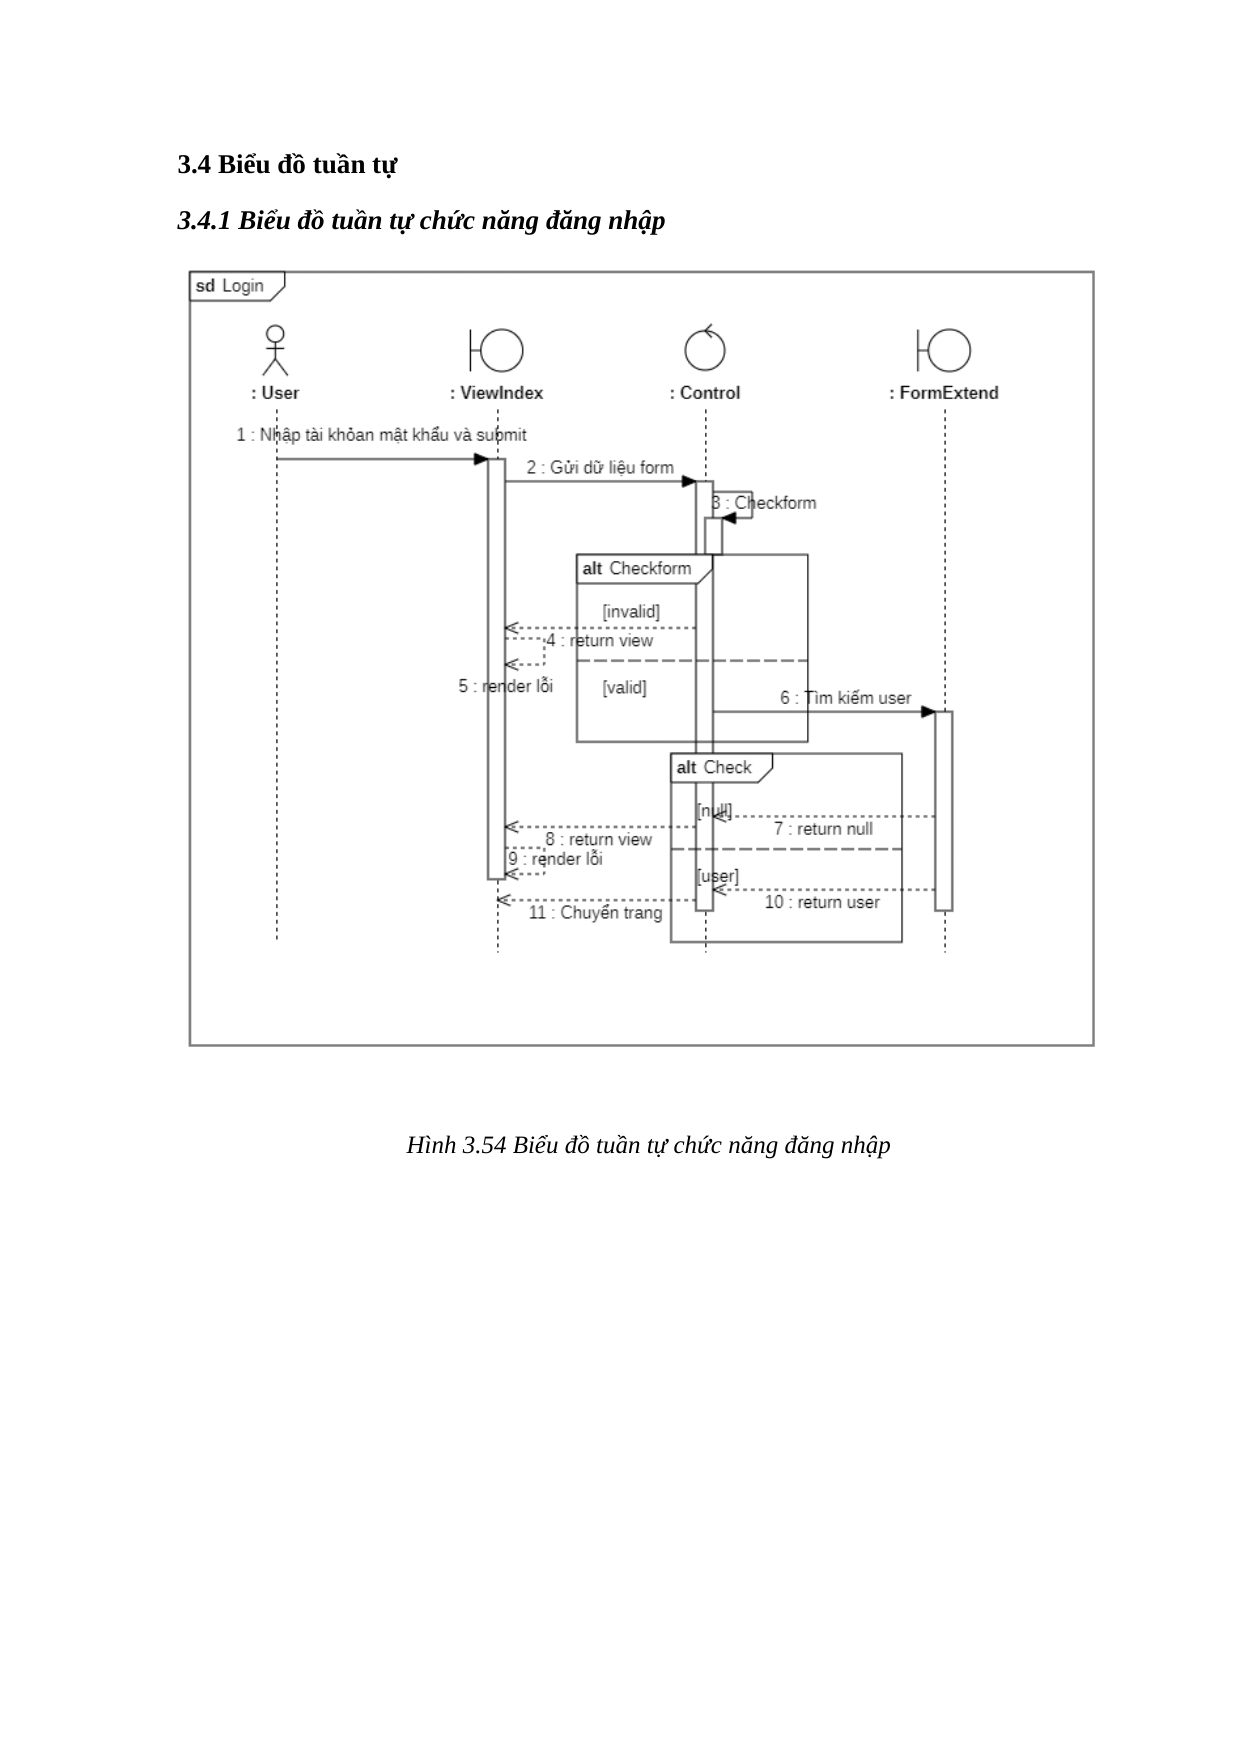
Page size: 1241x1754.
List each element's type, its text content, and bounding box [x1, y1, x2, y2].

subtitle Biểu đồ tuần tự chức năng đăng nhập [177, 204, 1122, 235]
subtitle Biểu đồ tuần tự [177, 148, 1122, 179]
picture [177, 260, 1146, 1098]
text Hình . Biểu đồ tuần tự chức năng đăng nhập [177, 1130, 1122, 1158]
